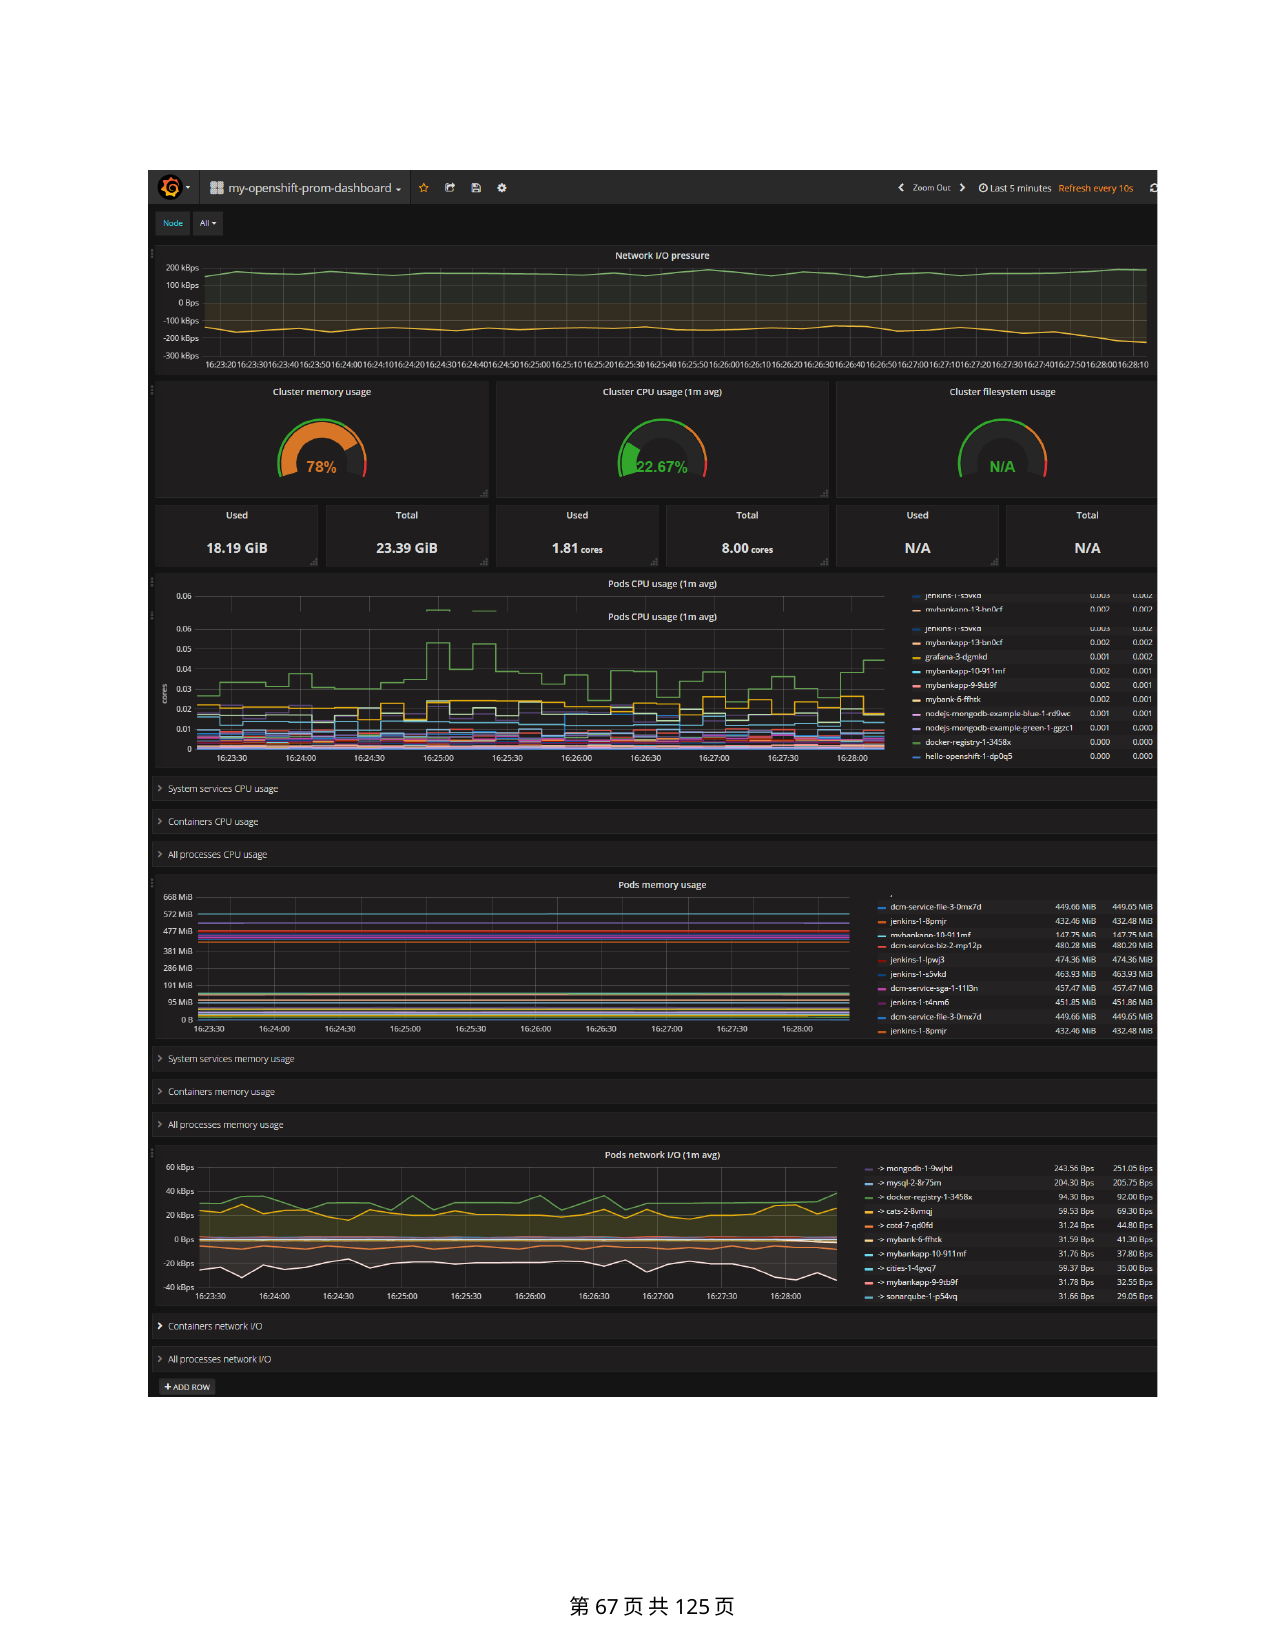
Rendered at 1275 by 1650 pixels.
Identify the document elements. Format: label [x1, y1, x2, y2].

picture [148, 170, 1158, 1397]
